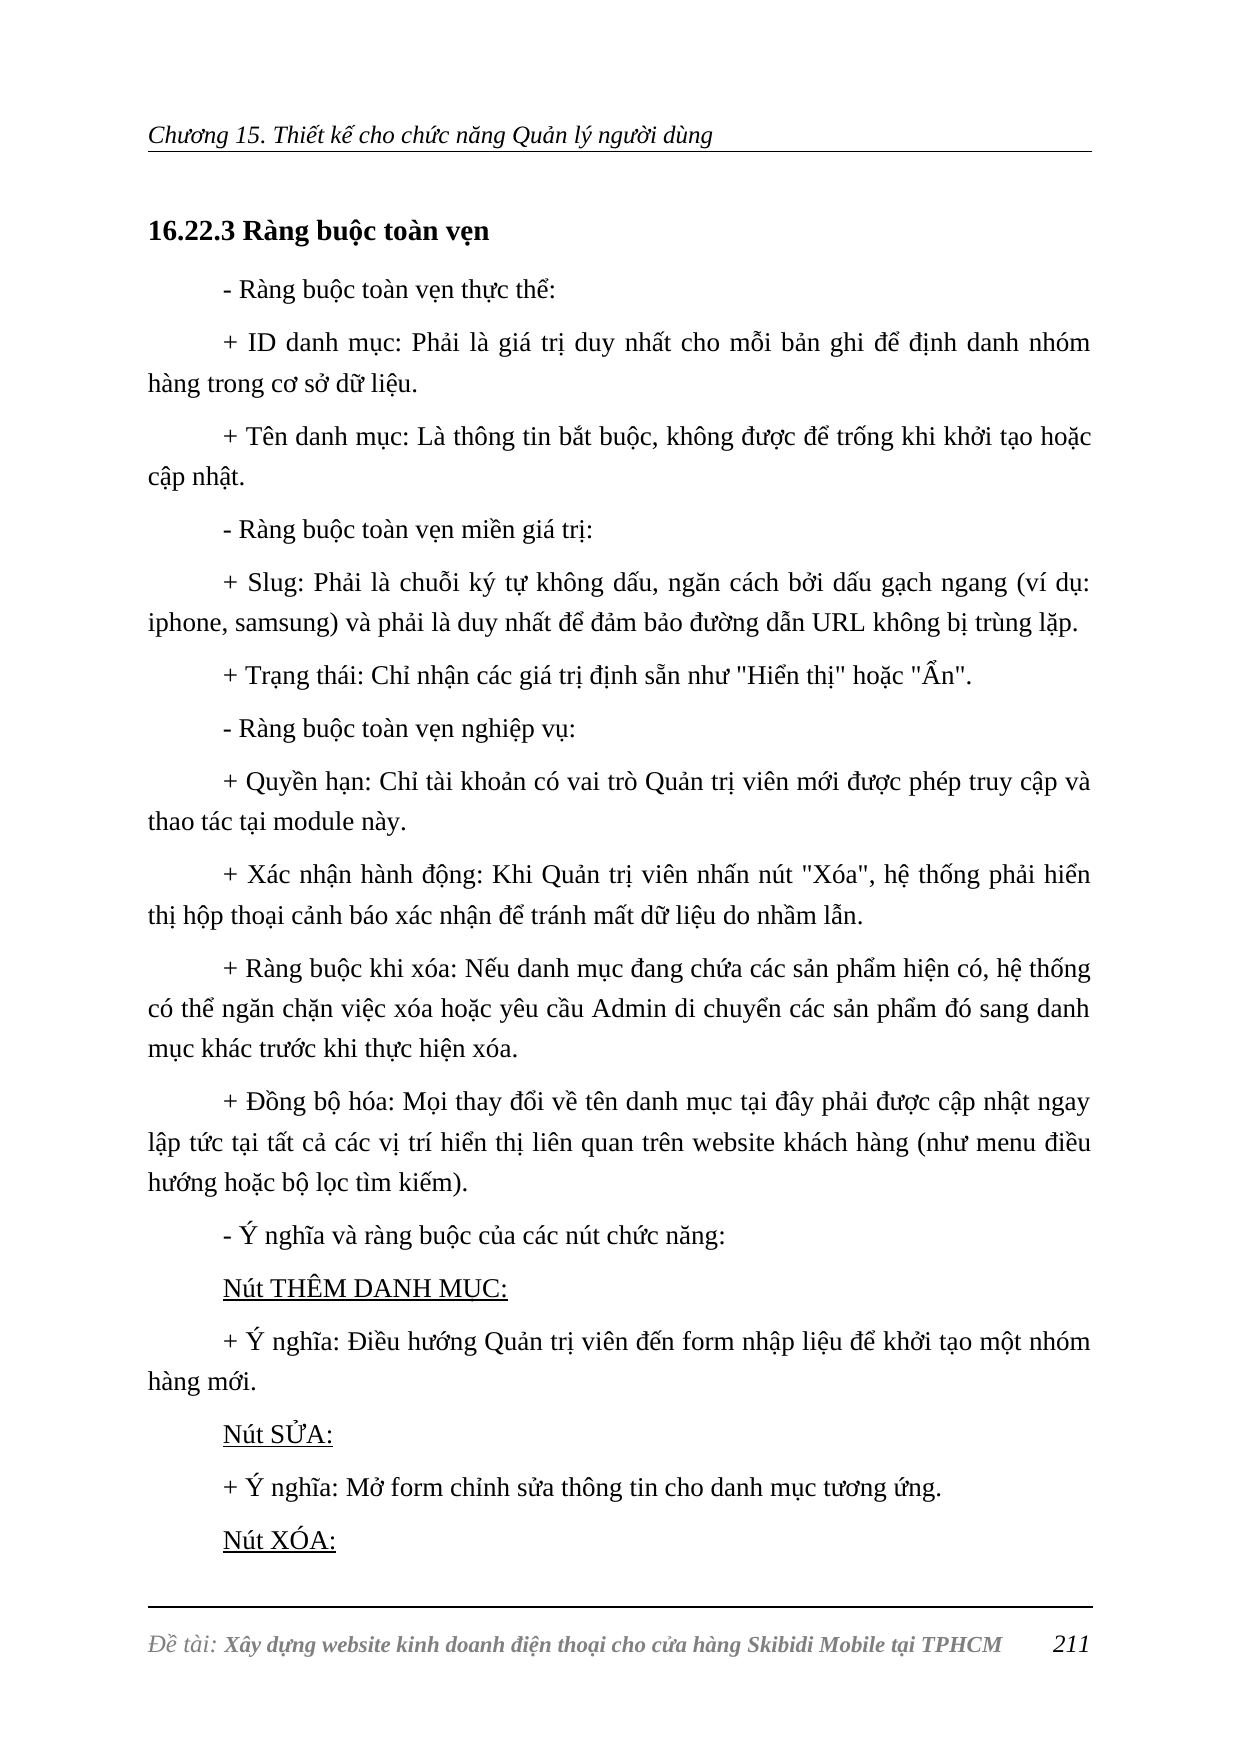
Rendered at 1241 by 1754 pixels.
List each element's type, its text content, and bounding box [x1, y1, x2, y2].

text + Tên danh mục: Là thông tin bắt buộc, không được để trống khi khởi tạo hoặc cập nhật. [148, 420, 1092, 491]
text + Ý nghĩa: Điều hướng Quản trị viên đến form nhập liệu để khởi tạo một nhóm hàng mới. [148, 1325, 1092, 1397]
text + Đồng bộ hóa: Mọi thay đổi về tên danh mục tại đây phải được cập nhật ngay lập tức tại tất cả các vị trí hiển thị liên quan trên website khách hàng (như menu điều hướng hoặc bộ lọc tìm kiếm). [148, 1086, 1092, 1197]
text + Ràng buộc khi xóa: Nếu danh mục đang chứa các sản phẩm hiện có, hệ thống có thể ngăn chặn việc xóa hoặc yêu cầu Admin di chuyển các sản phẩm đó sang danh mục khác trước khi thực hiện xóa. [148, 952, 1092, 1064]
text Nút THÊM DANH MỤC: [148, 1272, 1092, 1303]
text - Ràng buộc toàn vẹn thực thể: [148, 273, 1092, 304]
text + Slug: Phải là chuỗi ký tự không dấu, ngăn cách bởi dấu gạch ngang (ví dụ: iphone, samsung) và phải là duy nhất để đảm bảo đường dẫn URL không bị trùng lặp. [148, 566, 1092, 637]
text - Ràng buộc toàn vẹn miền giá trị: [148, 513, 1092, 544]
text - Ý nghĩa và ràng buộc của các nút chức năng: [148, 1219, 1092, 1250]
text - Ràng buộc toàn vẹn nghiệp vụ: [148, 712, 1092, 743]
subtitle Ràng buộc toàn vẹn [148, 207, 1092, 248]
text + ID danh mục: Phải là giá trị duy nhất cho mỗi bản ghi để định danh nhóm hàng trong cơ sở dữ liệu. [148, 326, 1092, 398]
text + Quyền hạn: Chỉ tài khoản có vai trò Quản trị viên mới được phép truy cập và thao tác tại module này. [148, 765, 1092, 837]
text Nút SỬA: [148, 1418, 1092, 1449]
text + Xác nhận hành động: Khi Quản trị viên nhấn nút "Xóa", hệ thống phải hiển thị hộp thoại cảnh báo xác nhận để tránh mất dữ liệu do nhầm lẫn. [148, 858, 1092, 930]
text Nút XÓA: [148, 1524, 1092, 1555]
text + Ý nghĩa: Mở form chỉnh sửa thông tin cho danh mục tương ứng. [148, 1471, 1092, 1502]
text + Trạng thái: Chỉ nhận các giá trị định sẵn như "Hiển thị" hoặc "Ẩn". [148, 659, 1092, 690]
